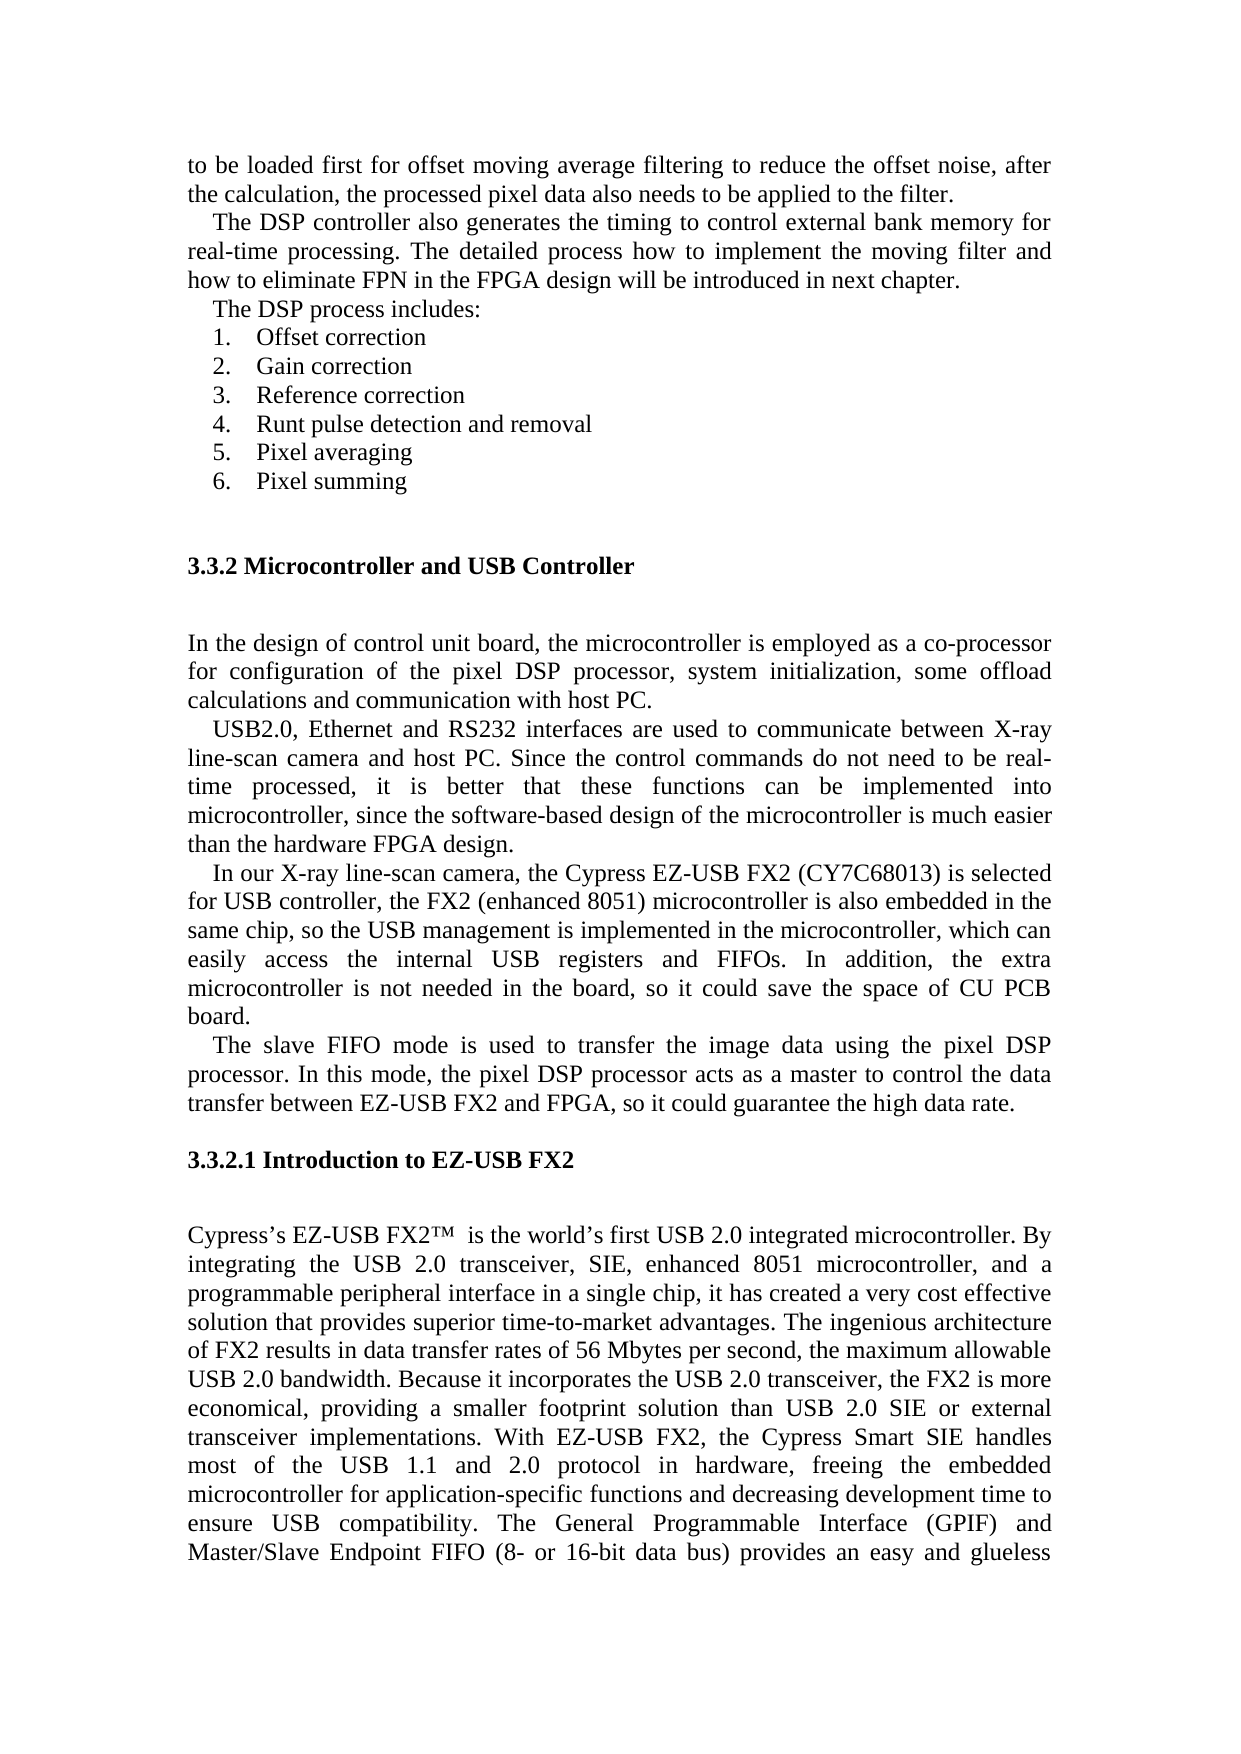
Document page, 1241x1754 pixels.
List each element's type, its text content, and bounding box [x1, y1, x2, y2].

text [187, 1221, 1053, 1566]
list Gain correction [212, 351, 1053, 380]
text USB2.0, Ethernet and RS232 interfaces are used to communicate between X-ray line-scan camera and host PC. Since the control commands do not need to be real- time processed, it is better that these functions can be implemented into microcontroller, since the software-based design of the microcontroller is much easier than the hardware FPGA design. [187, 714, 1053, 858]
list Pixel summing [212, 466, 1053, 495]
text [187, 150, 1053, 207]
list Runt pulse detection and removal [212, 409, 1053, 437]
text The slave FIFO mode is used to transfer the image data using the pixel DSP processor. In this mode, the pixel DSP processor acts as a master to control the data transfer between EZ-USB FX2 and FPGA, so it could guarantee the high data rate. [187, 1030, 1053, 1116]
text In our X-ray line-scan camera, the Cypress EZ-USB FX2 (CY7C68013) is selected for USB controller, the FX2 (enhanced 8051) microcontroller is also embedded in the same chip, so the USB management is implemented in the microcontroller, which can easily access the internal USB registers and FIFOs. In addition, the extra microcontroller is not needed in the board, so it could save the space of CU PCB board. [187, 858, 1053, 1030]
subtitle 3.3.2 Microcontroller and USB Controller [187, 551, 1053, 579]
subtitle 3.3.2.1 Introduction to EZ-USB FX2 [187, 1146, 1053, 1174]
list Pixel averaging [212, 437, 1053, 466]
list Reference correction [212, 380, 1053, 409]
text The DSP process includes: [187, 294, 1053, 322]
text In the design of control unit board, the microcontroller is employed as a co-processor for configuration of the pixel DSP processor, system initialization, some offload calculations and communication with host PC. [187, 628, 1053, 714]
list Offset correction [212, 322, 1053, 351]
text The DSP controller also generates the timing to control external bank memory for real-time processing. The detailed process how to implement the moving filter and how to eliminate FPN in the FPGA design will be introduced in next chapter. [187, 207, 1053, 294]
